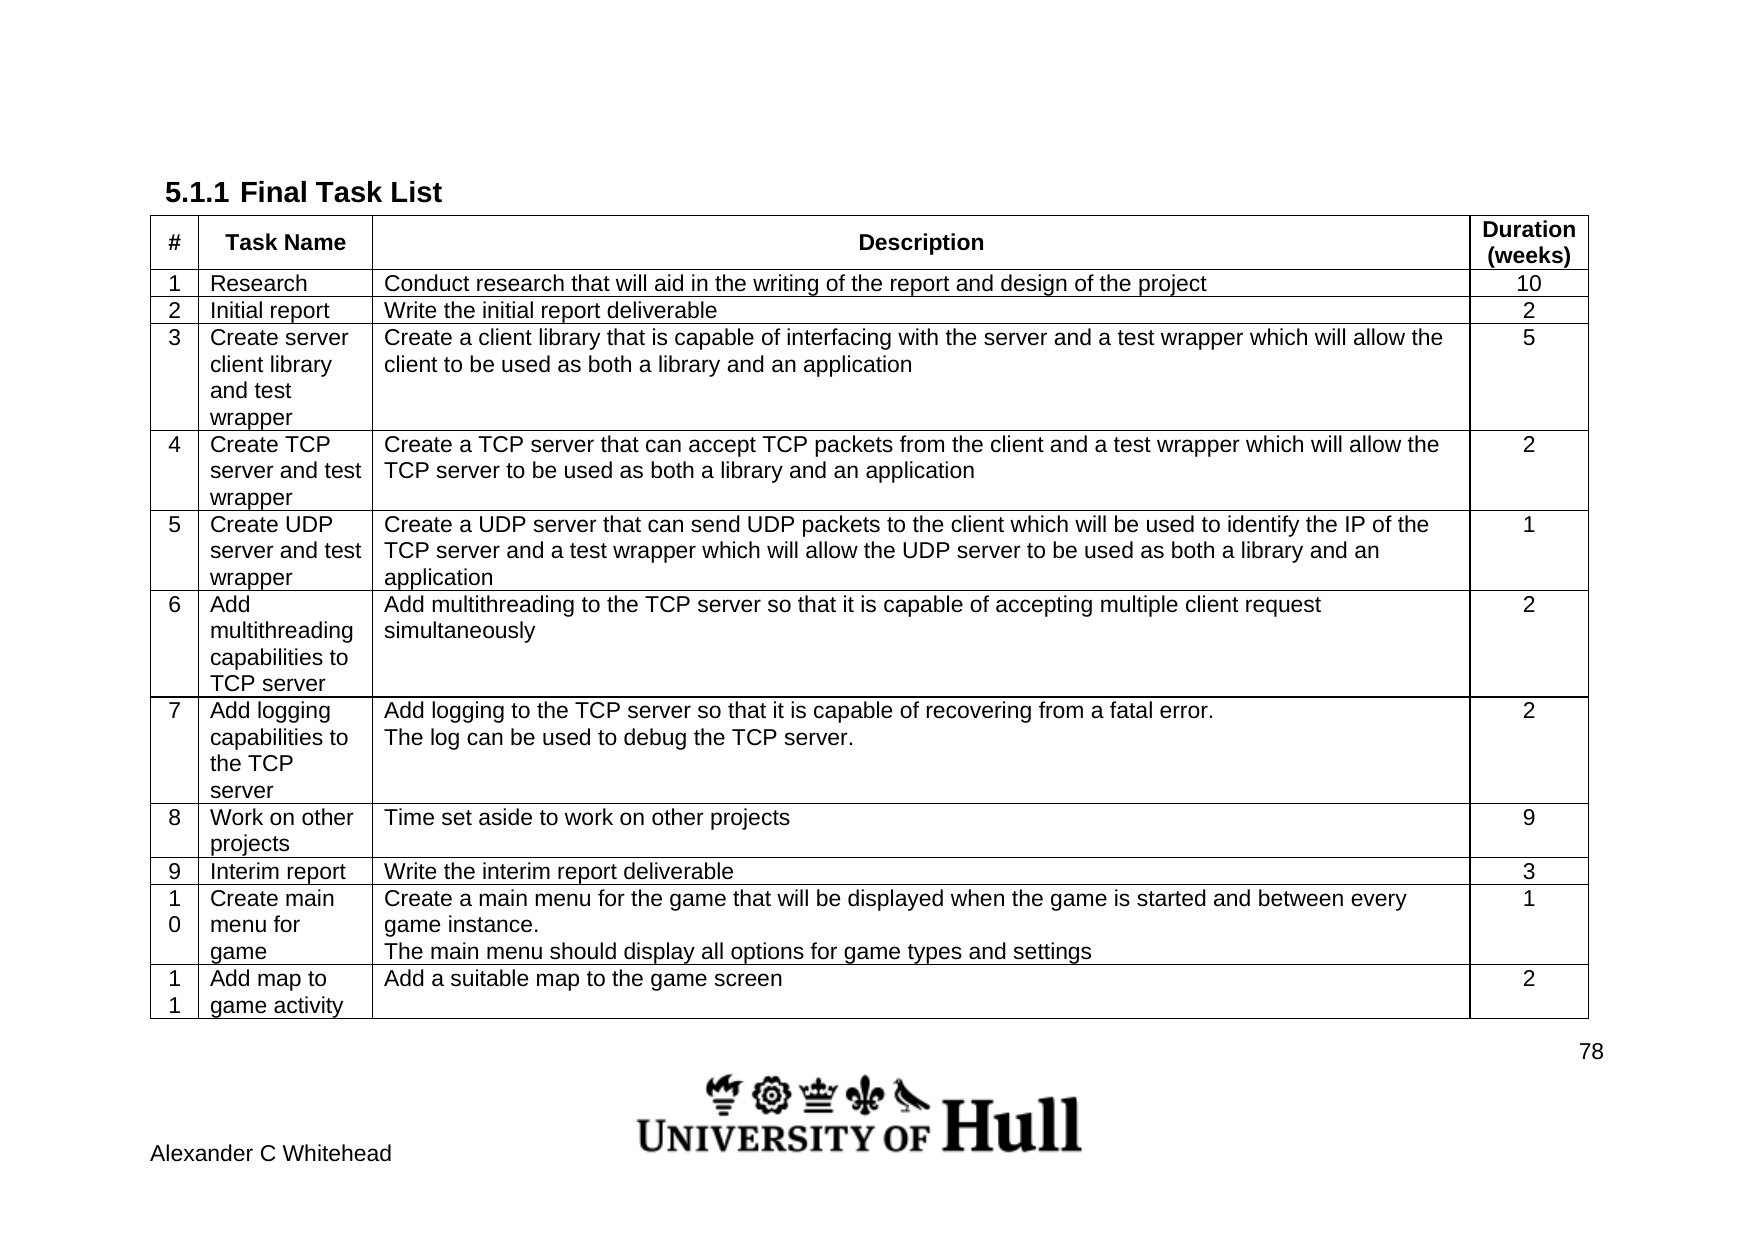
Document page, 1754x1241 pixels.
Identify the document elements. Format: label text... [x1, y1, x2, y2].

table_cell Time set aside to work on other projects [373, 804, 1469, 857]
table_cell Create main menu for game [199, 885, 372, 964]
table_cell 7 [151, 698, 198, 803]
table_header # [151, 216, 198, 268]
table_cell Create a TCP server that can accept TCP packets from the client and a test wrapper which will allow the TCP server to be used as both a library and an application [373, 431, 1469, 510]
table_cell Add multithreading capabilities to TCP server [199, 591, 372, 696]
table_cell Work on other projects [199, 804, 372, 857]
table_cell Conduct research that will aid in the writing of the report and design of the project [373, 270, 1469, 296]
table_cell Add multithreading to the TCP server so that it is capable of accepting multiple client request simultaneously [373, 591, 1469, 696]
table_cell 11 [151, 965, 198, 1018]
table_cell 2 [1471, 591, 1588, 696]
table_header Task Name [199, 216, 372, 268]
table_cell 2 [1471, 698, 1588, 803]
table_cell 3 [1471, 858, 1588, 884]
table_cell Initial report [199, 297, 372, 323]
table_cell 3 [151, 324, 198, 430]
table_cell Add logging to the TCP server so that it is capable of recovering from a fatal error. The log can be used to debug the TCP server. [373, 698, 1469, 803]
table_cell Interim report [199, 858, 372, 884]
table_cell Create server client library and test wrapper [199, 324, 372, 430]
picture [630, 1064, 1091, 1162]
table_cell 2 [1471, 297, 1588, 323]
table_cell 5 [1471, 324, 1588, 430]
table_cell Write the interim report deliverable [373, 858, 1469, 884]
table_cell Create UDP server and test wrapper [199, 511, 372, 590]
table_cell 1 [151, 270, 198, 296]
table_cell 1 [1471, 885, 1588, 964]
table_cell Add logging capabilities to the TCP server [199, 698, 372, 803]
table_cell 2 [1471, 965, 1588, 1018]
table_cell 1 [1471, 511, 1588, 590]
table_cell 4 [151, 431, 198, 510]
table_cell 9 [151, 858, 198, 884]
table_cell 6 [151, 591, 198, 696]
table_cell Research [199, 270, 372, 296]
table_header Duration (weeks) [1471, 216, 1588, 268]
table_cell Add map to game activity [199, 965, 372, 1018]
subtitle Final Task List [165, 175, 1604, 208]
table_cell 5 [151, 511, 198, 590]
table_cell Create a main menu for the game that will be displayed when the game is started and between every game instance. The main menu should display all options for game types and settings [373, 885, 1469, 964]
table_cell 2 [1471, 431, 1588, 510]
table_cell Write the initial report deliverable [373, 297, 1469, 323]
table_cell 10 [1471, 270, 1588, 296]
table_cell 10 [151, 885, 198, 964]
table_header Description [373, 216, 1469, 268]
table_cell 9 [1471, 804, 1588, 857]
table_cell Create TCP server and test wrapper [199, 431, 372, 510]
table_cell 2 [151, 297, 198, 323]
table_cell Add a suitable map to the game screen [373, 965, 1469, 1018]
table_cell Create a client library that is capable of interfacing with the server and a test wrapper which will allow the client to be used as both a library and an application [373, 324, 1469, 430]
table_cell Create a UDP server that can send UDP packets to the client which will be used to identify the IP of the TCP server and a test wrapper which will allow the UDP server to be used as both a library and an application [373, 511, 1469, 590]
table_cell 8 [151, 804, 198, 857]
